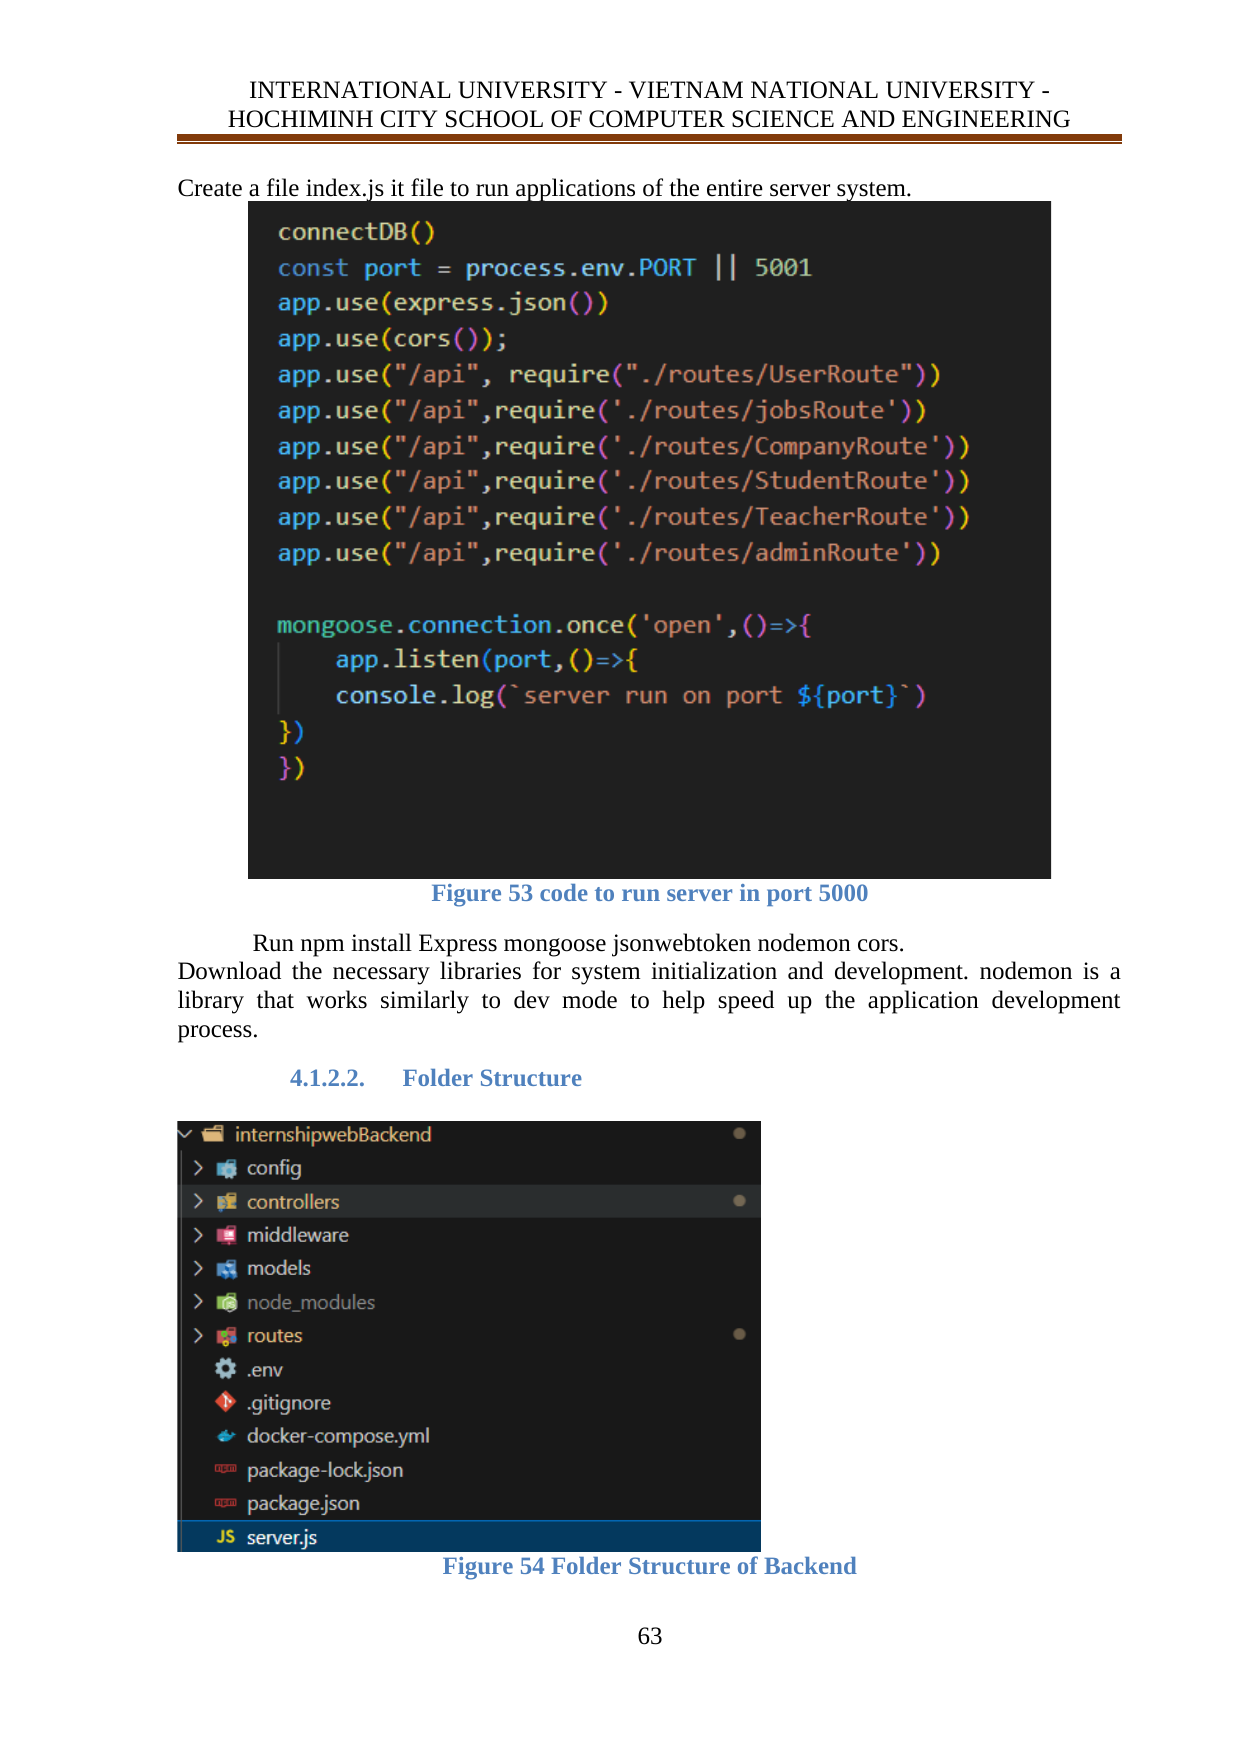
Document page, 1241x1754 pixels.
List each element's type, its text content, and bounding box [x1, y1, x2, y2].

text Create a file index.js it file to run applications of the entire server system. [177, 173, 1122, 201]
picture [248, 201, 1052, 879]
text Download the necessary libraries for system initialization and development. nodemon is a library that works similarly to dev mode to help speed up the application development process. [177, 956, 1122, 1043]
picture [177, 1121, 761, 1552]
text Run npm install Express mongoose jsonwebtoken nodemon cors. [177, 928, 1122, 956]
text Figure 53 code to run server in port 5000 [177, 878, 1122, 907]
text Figure 54 Folder Structure of Backend [177, 1551, 1122, 1580]
subtitle Folder Structure [290, 1063, 1122, 1092]
